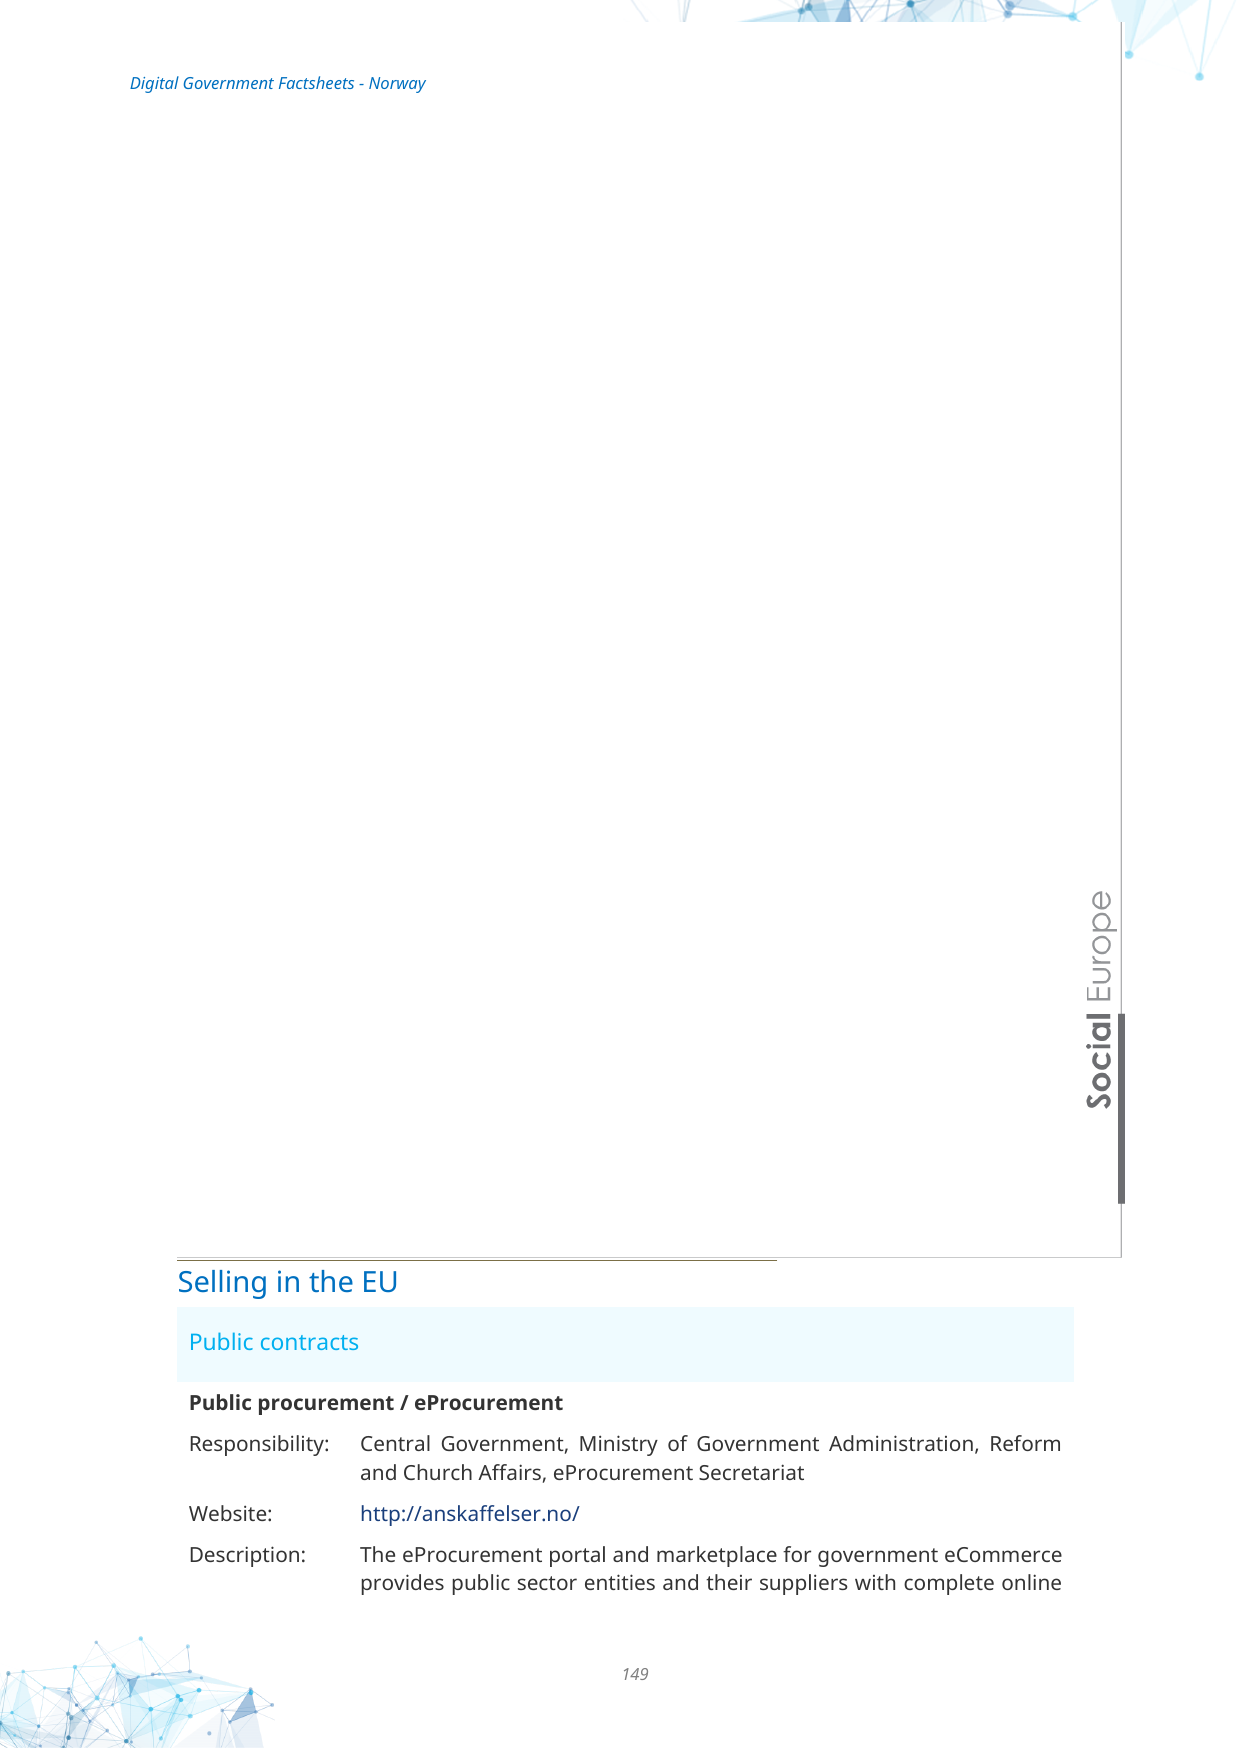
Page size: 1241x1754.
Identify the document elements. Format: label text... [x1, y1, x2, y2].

table_cell Central Government, Ministry of Government Administration, Reform and Church Affairs, eProcurement Secretariat [349, 1423, 1074, 1492]
subtitle Selling in the EU [177, 1261, 1092, 1301]
table_cell Website: [177, 1493, 349, 1533]
table_cell Public procurement / eProcurement [177, 1382, 1074, 1423]
table_cell Description: [177, 1534, 349, 1603]
table_cell Responsibility: [177, 1423, 349, 1492]
table_cell The eProcurement portal and marketplace for government eCommerce provides public sector entities and their suppliers with complete online easy access to a user-friendly and affordable tool for operational eProcurement. [349, 1534, 1074, 1603]
picture [177, 22, 1125, 1258]
table_header Public contracts [177, 1307, 1074, 1382]
table_cell http://anskaffelser.no/ [349, 1493, 1074, 1533]
